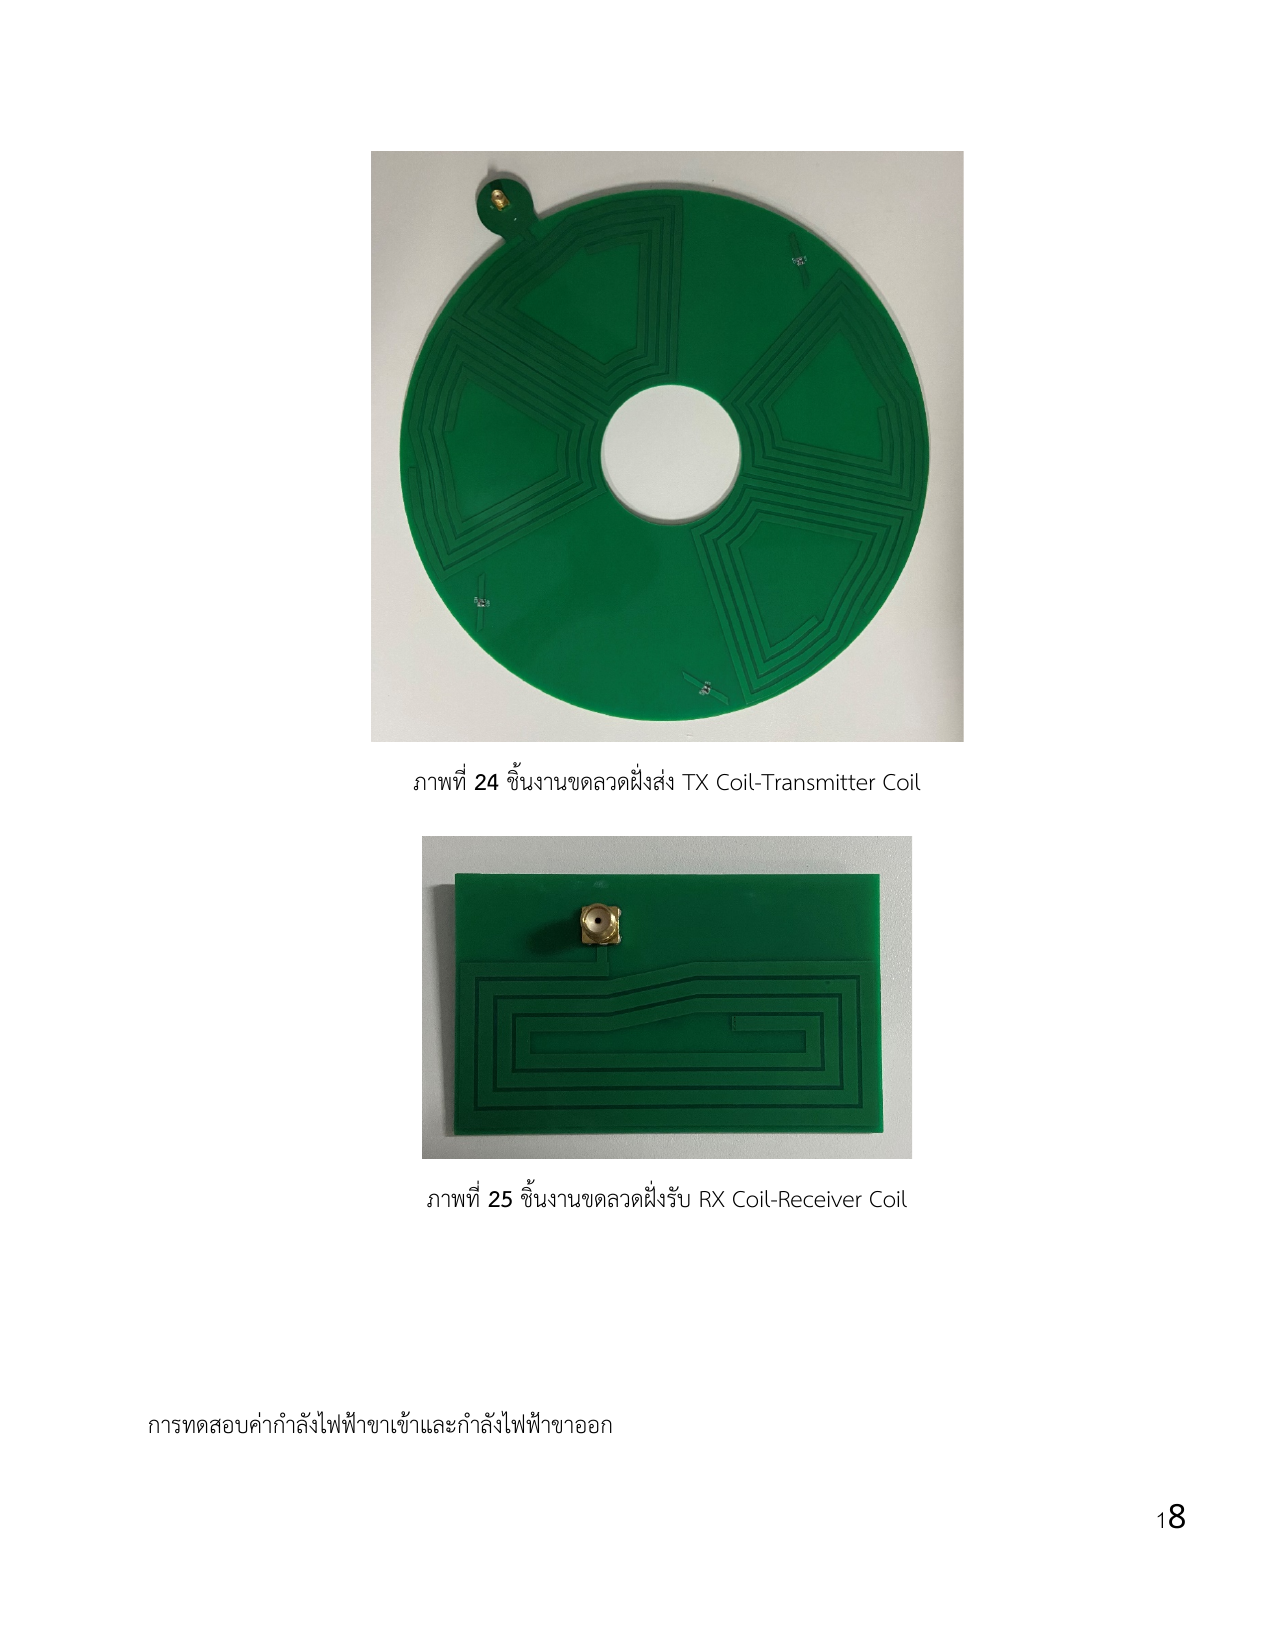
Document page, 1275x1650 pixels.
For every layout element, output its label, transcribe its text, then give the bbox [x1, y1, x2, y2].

picture [422, 836, 913, 1159]
text ภาพที่ 24 ชิ้นงานขดลวดฝั่งส่ง TX Coil-Transmitter Coil [148, 761, 1186, 799]
text การทดสอบค่ากำลังไฟฟ้าขาเข้าและกำลังไฟฟ้าขาออก [148, 1404, 1186, 1442]
text ภาพที่ 25 ชิ้นงานขดลวดฝั่งรับ RX Coil-Receiver Coil [148, 1178, 1186, 1216]
picture [371, 151, 964, 742]
